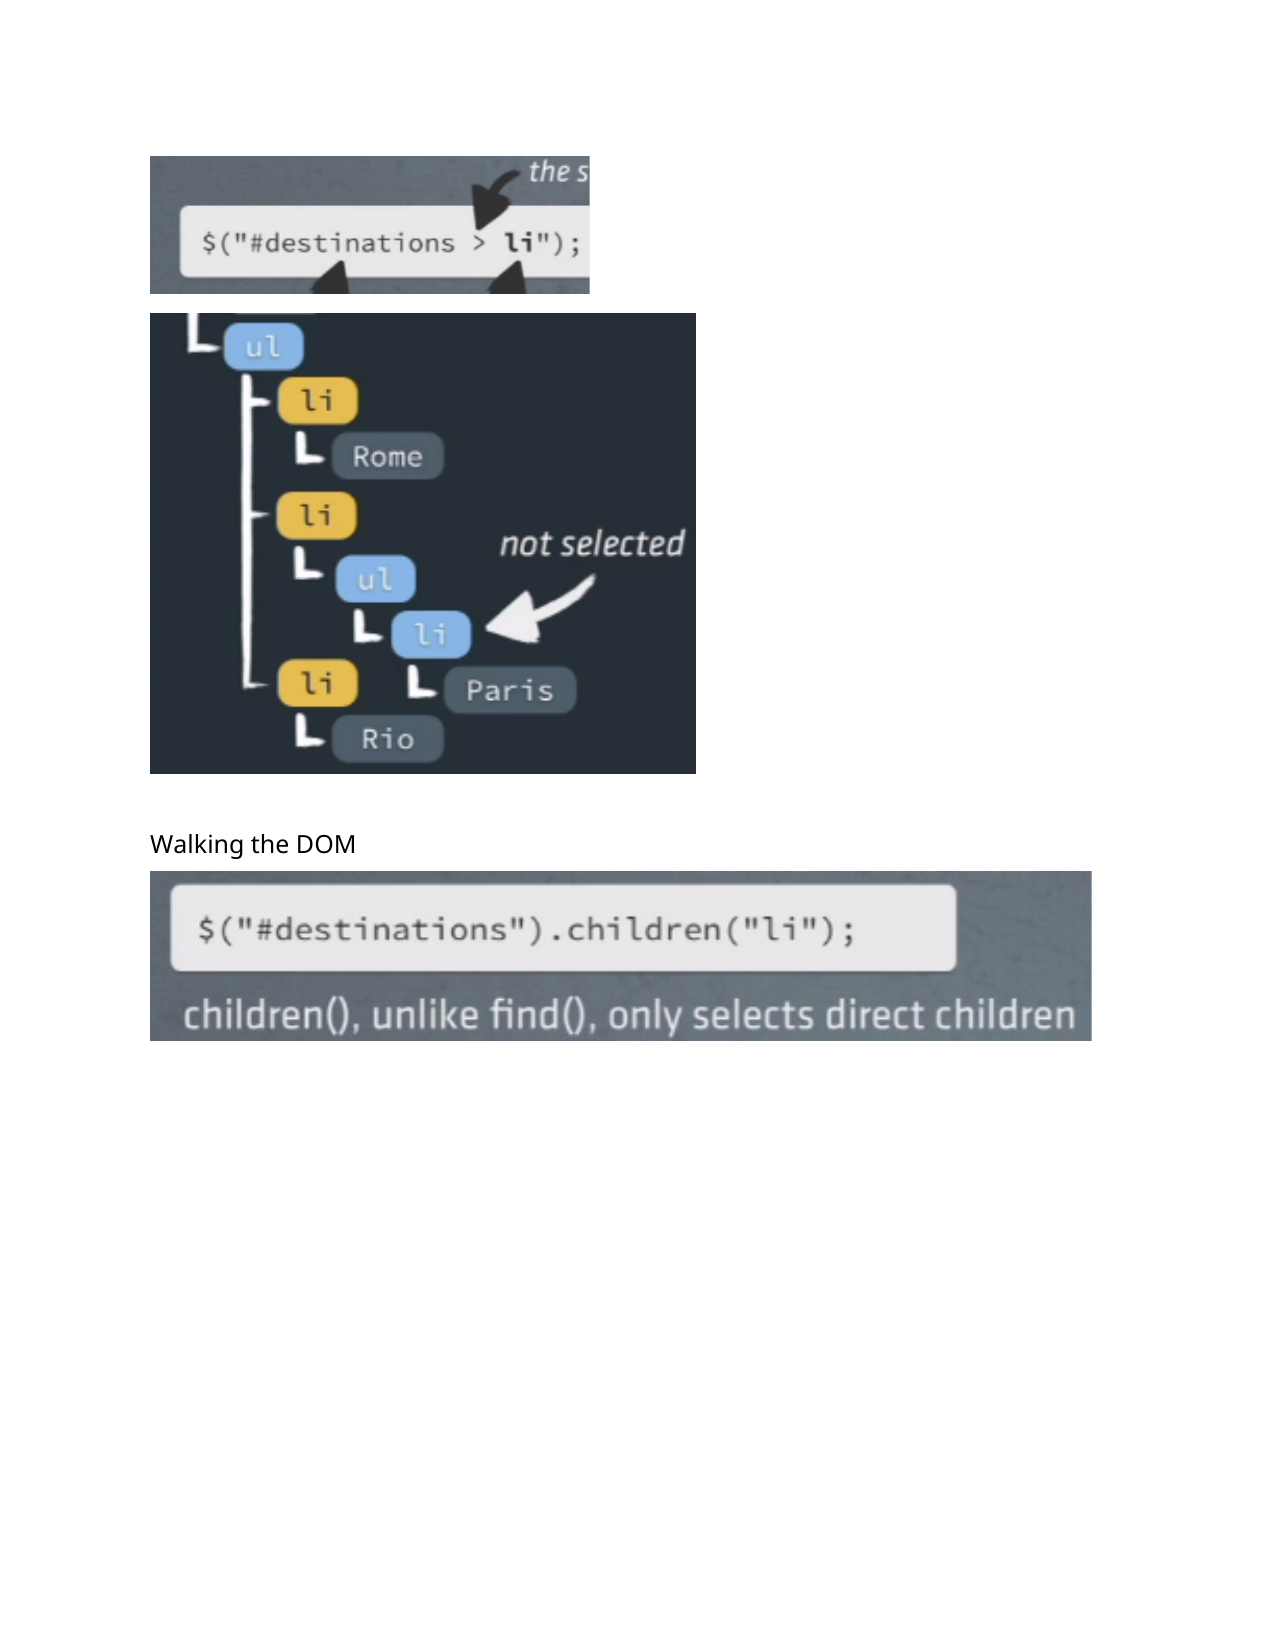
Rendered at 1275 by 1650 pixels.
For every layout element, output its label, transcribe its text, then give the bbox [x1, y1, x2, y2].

picture [150, 313, 696, 774]
picture [150, 156, 590, 294]
picture [150, 871, 1092, 1041]
text Walking the DOM [150, 825, 1125, 862]
